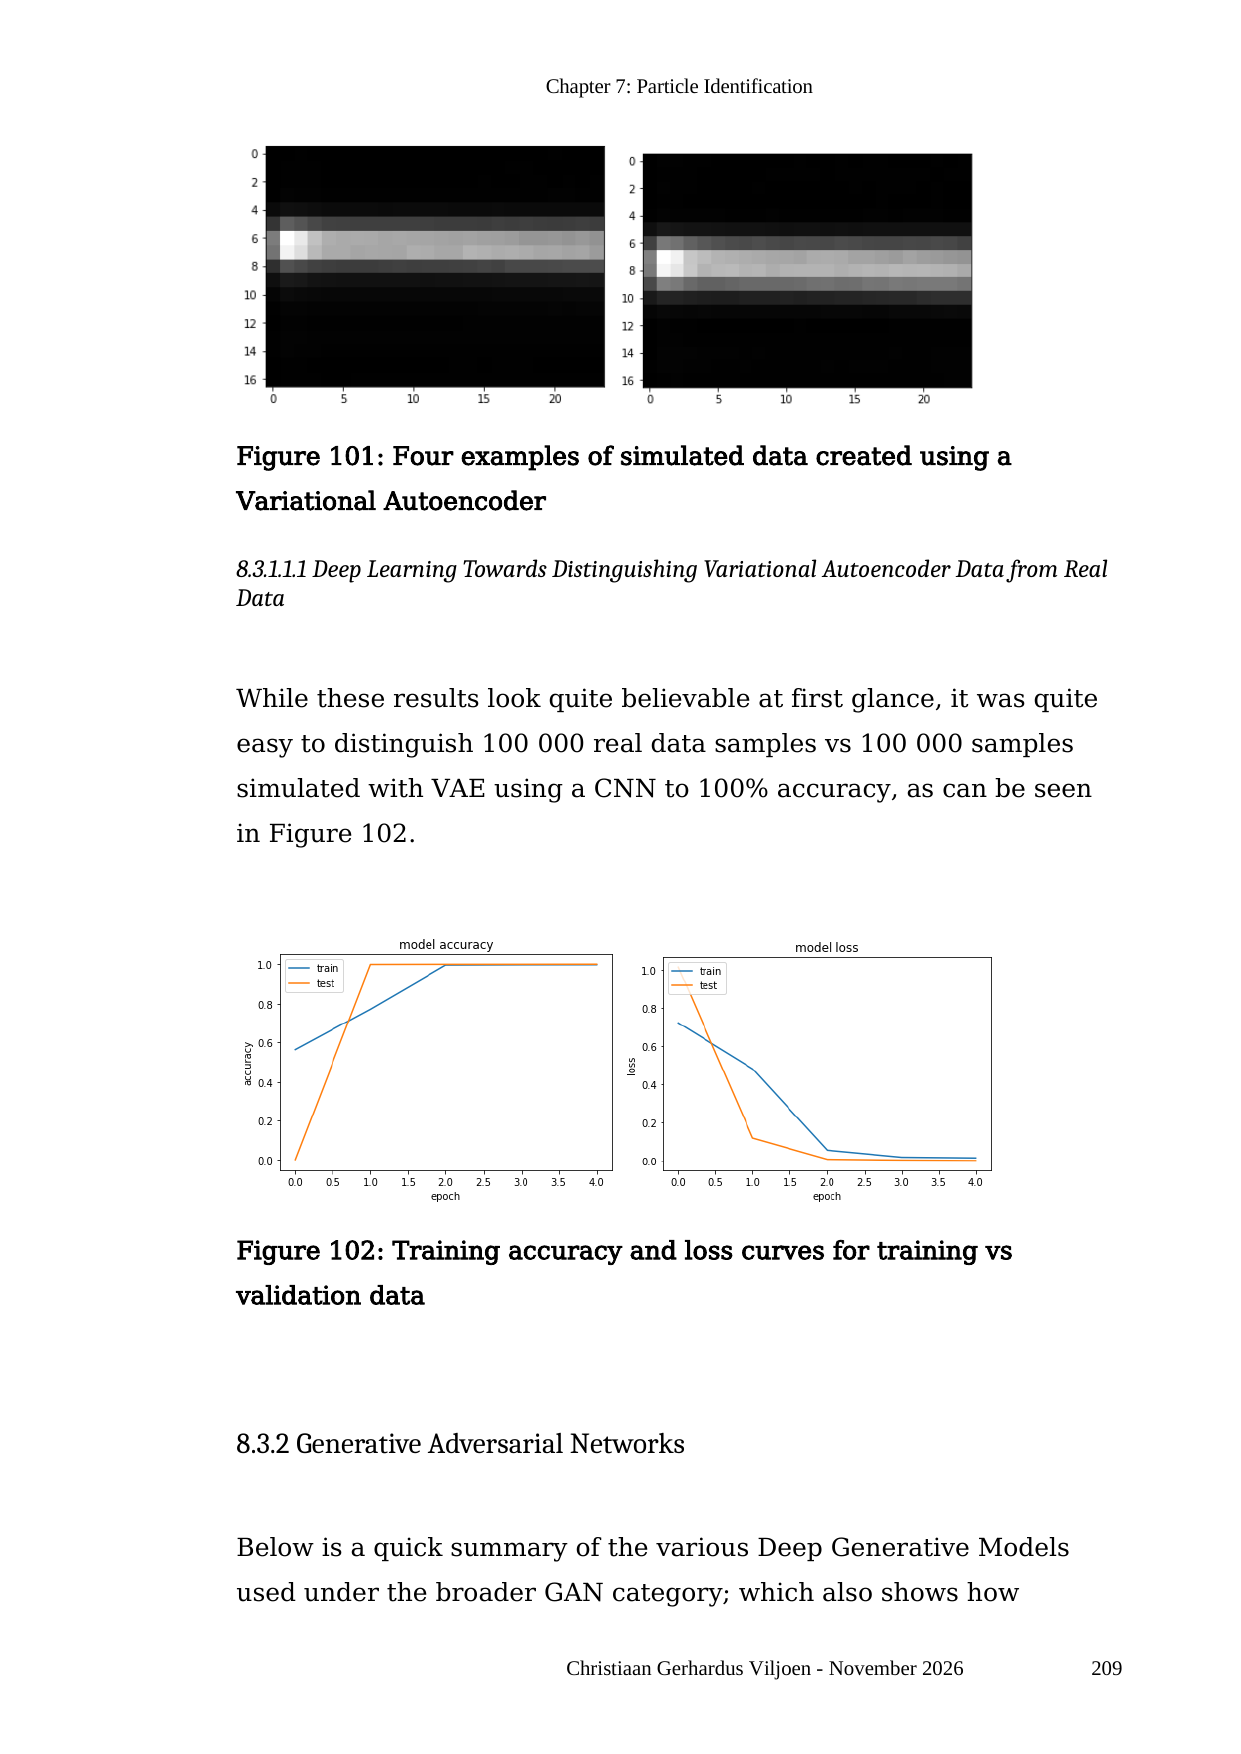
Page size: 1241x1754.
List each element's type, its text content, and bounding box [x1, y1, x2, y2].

subtitle Generative Adversarial Networks [236, 1428, 1122, 1461]
picture [236, 135, 982, 413]
picture [236, 932, 1000, 1207]
subtitle Deep Learning Towards Distinguishing Variational Autoencoder Data from Real Data [236, 555, 1122, 612]
text While these results look quite believable at first glance, it was quite easy to distinguish 100 000 real data samples vs 100 000 samples simulated with VAE using a CNN to 100% accuracy, as can be seen in Figure 97. [236, 682, 1122, 847]
